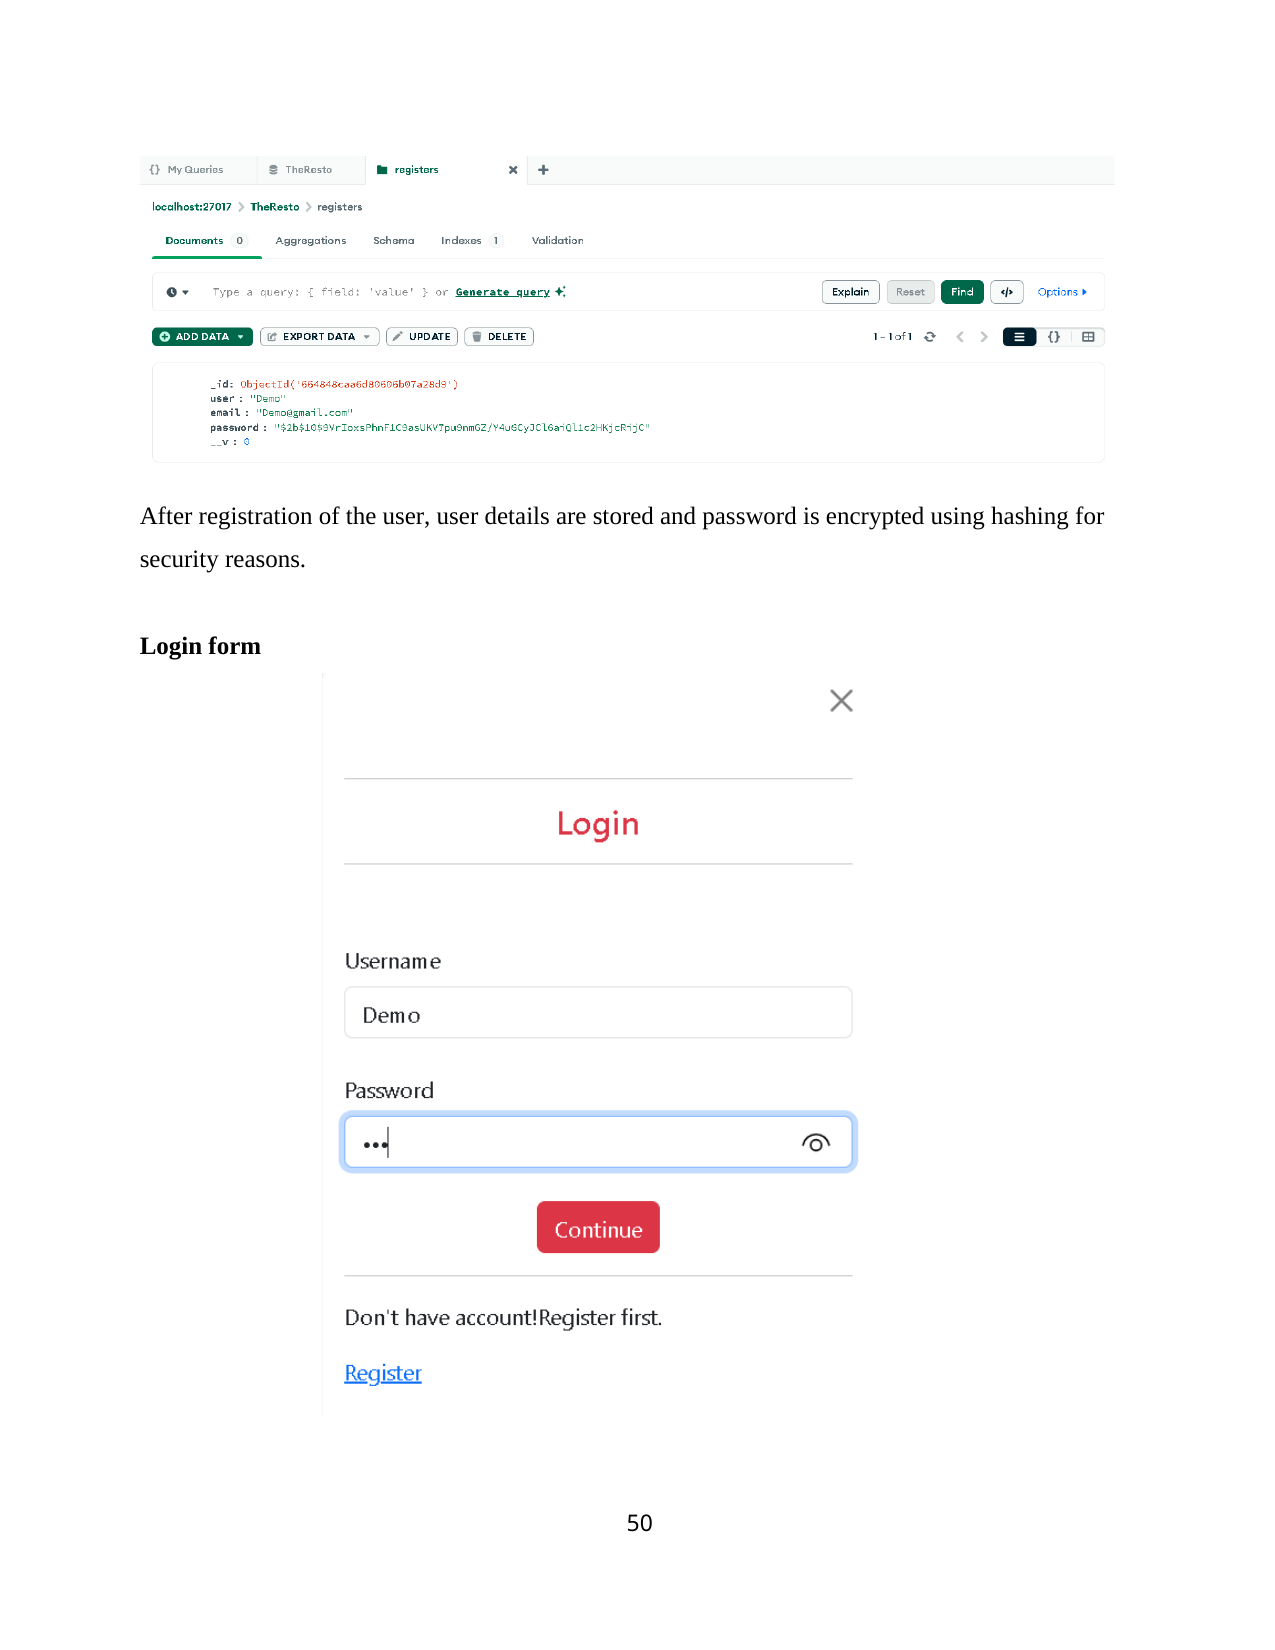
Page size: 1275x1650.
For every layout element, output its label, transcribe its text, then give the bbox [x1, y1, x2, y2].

picture [321, 673, 866, 1417]
text After registration of the user, user details are stored and password is encrypted using hashing for security reasons. [139, 501, 1139, 573]
picture [139, 156, 1115, 471]
text Login form [139, 631, 1139, 659]
